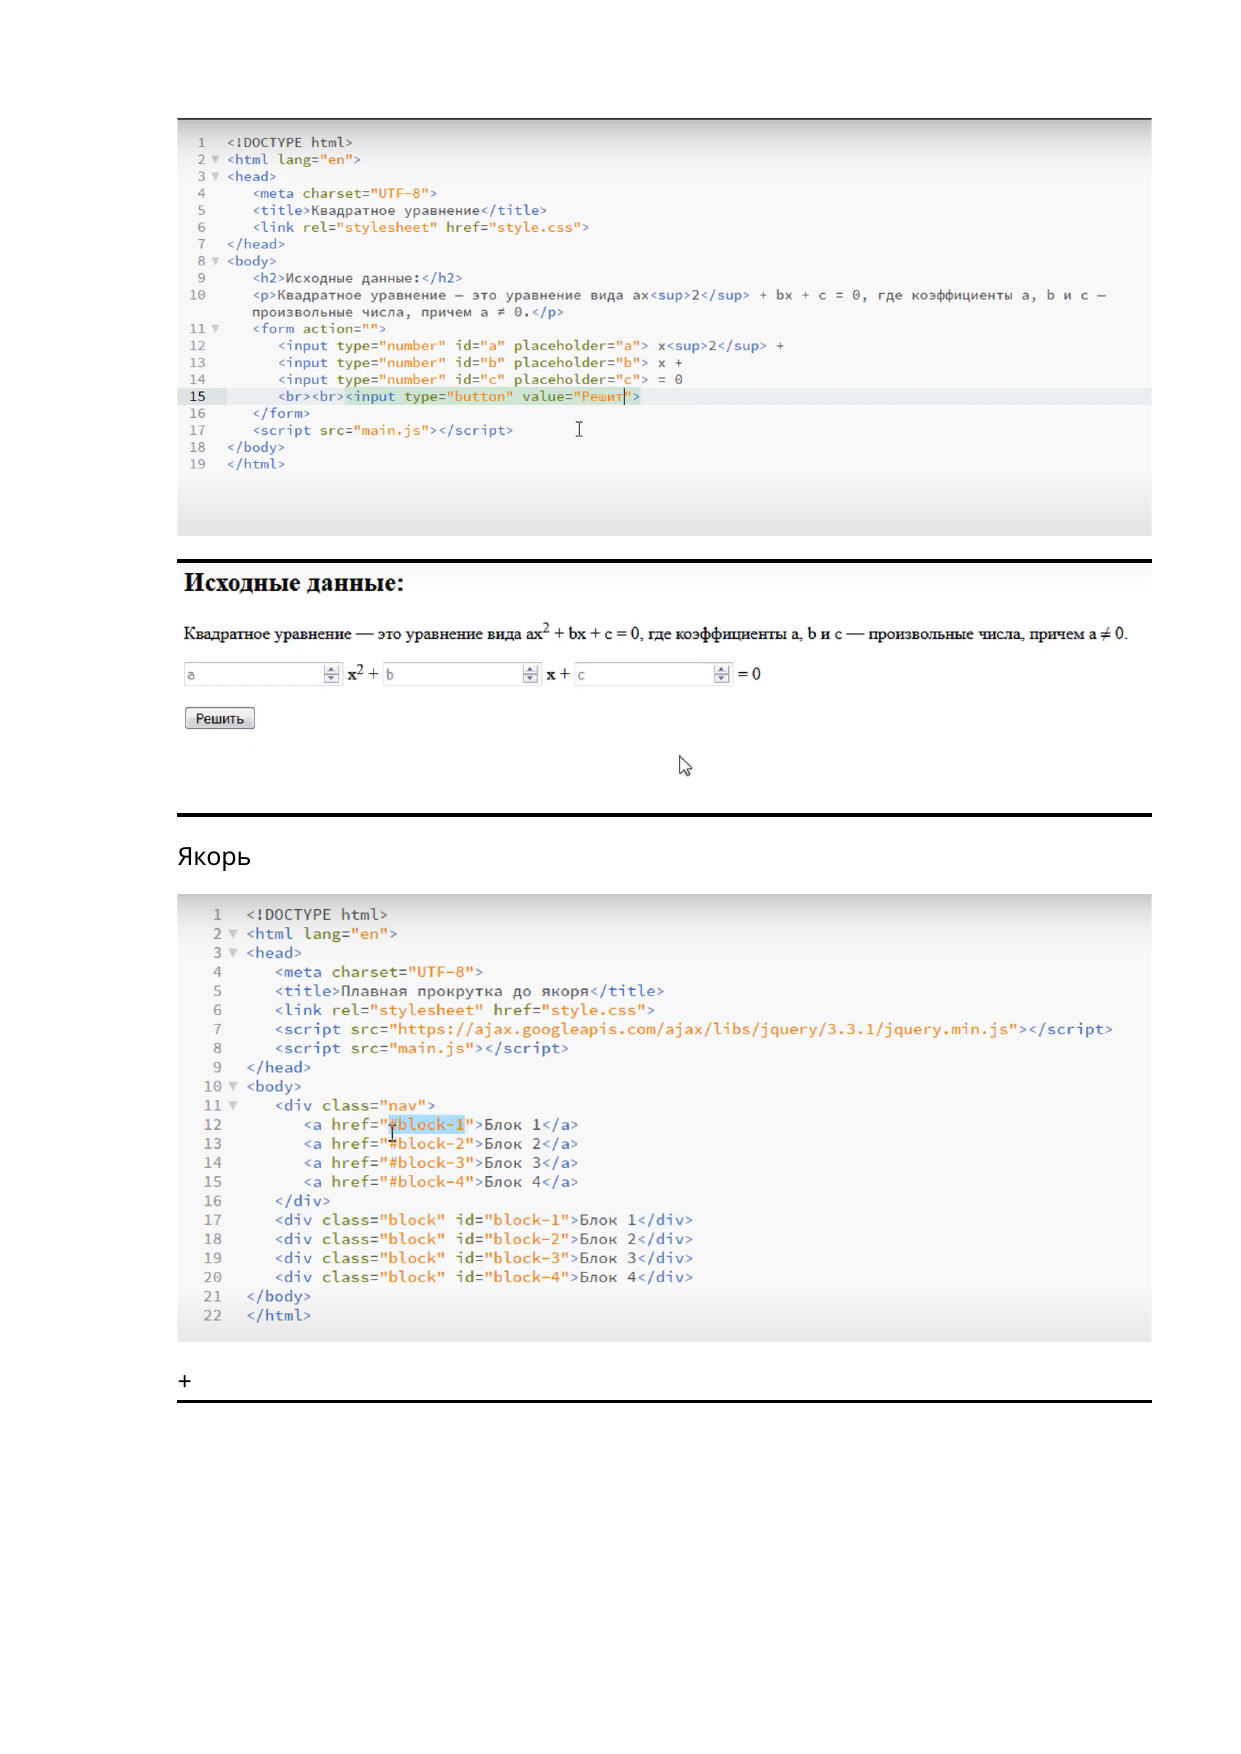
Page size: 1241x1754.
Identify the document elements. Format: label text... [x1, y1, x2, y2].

picture [177, 894, 1152, 1342]
picture [177, 564, 1152, 812]
text Якорь [177, 838, 1152, 872]
picture [177, 118, 1152, 536]
text + [177, 1364, 1152, 1400]
